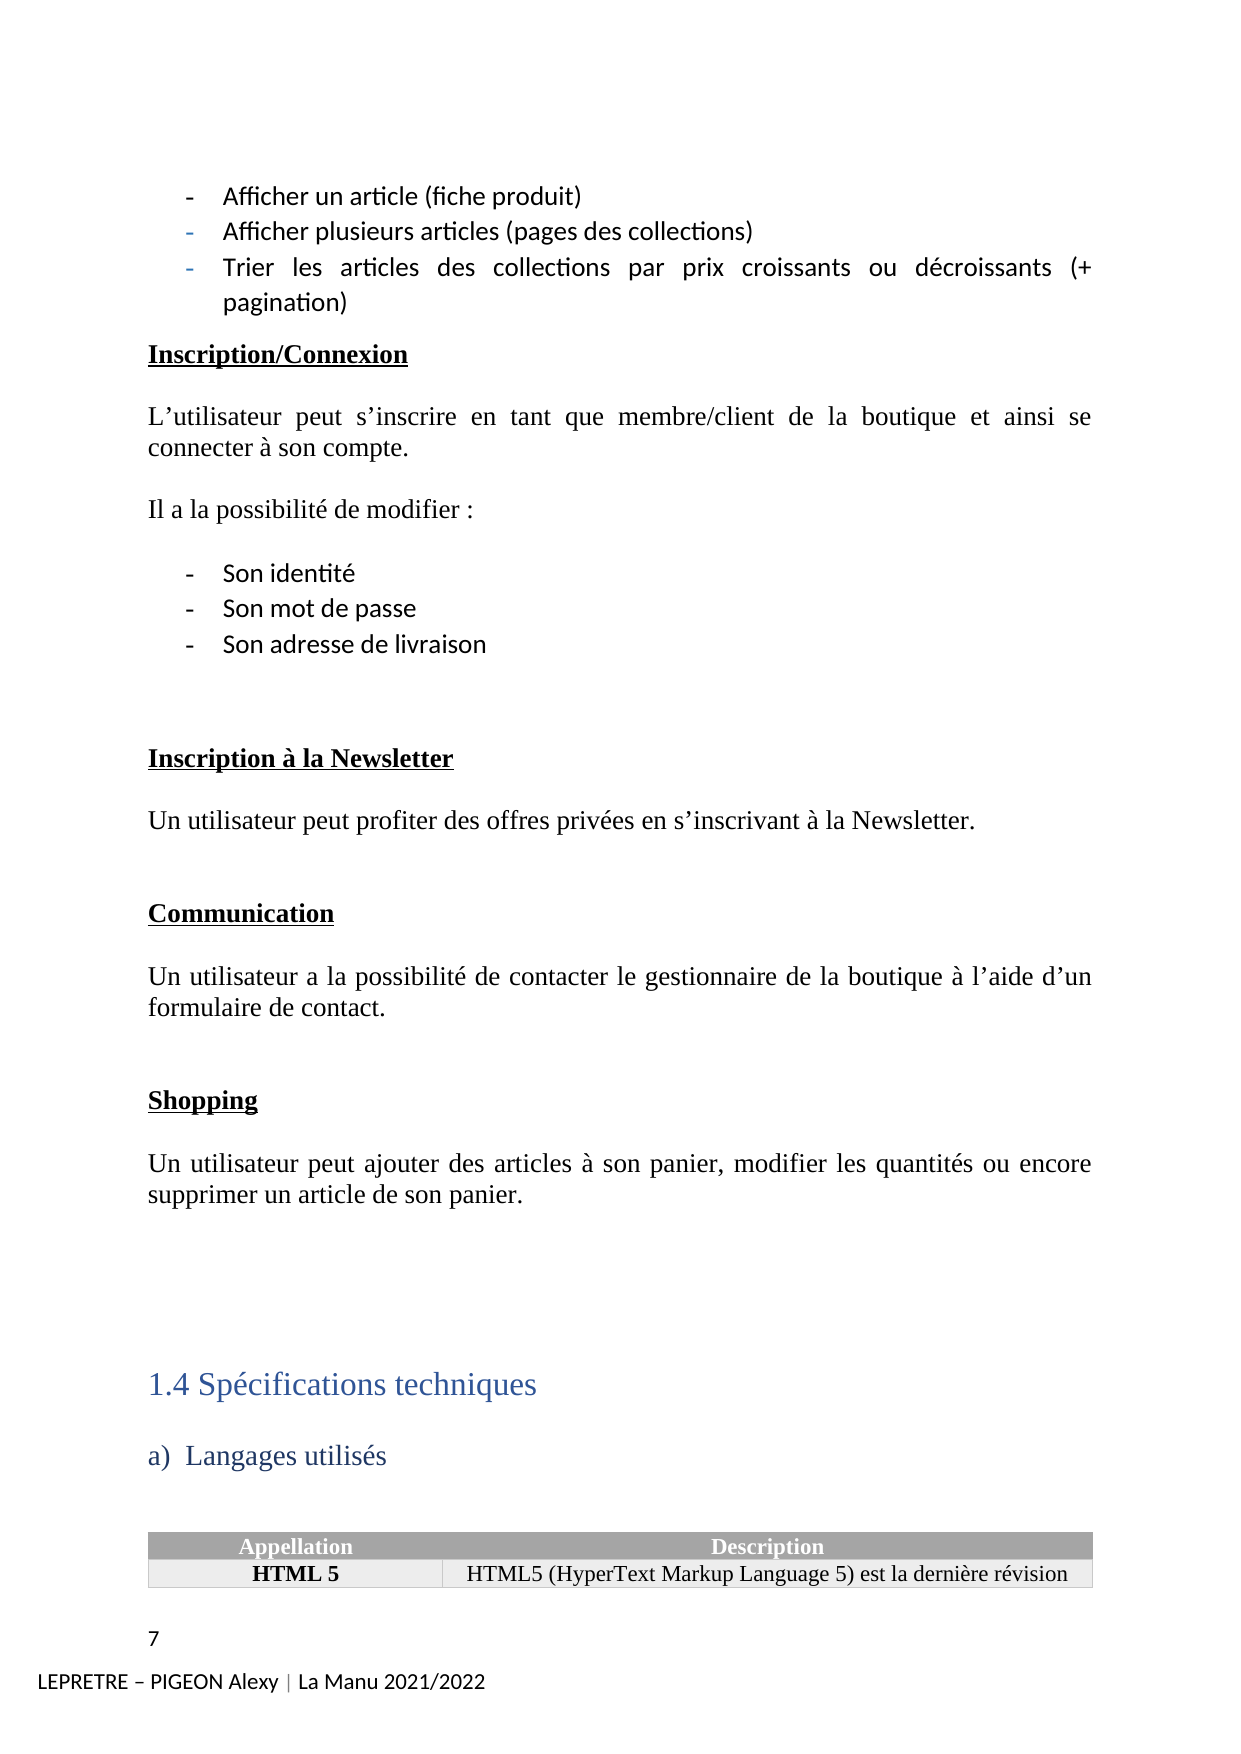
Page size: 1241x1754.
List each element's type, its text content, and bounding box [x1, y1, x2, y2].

list Trier les articles des collections par prix croissants ou décroissants (+ pagination) [185, 250, 1093, 319]
table_header Description [443, 1533, 1092, 1559]
text L’utilisateur peut s’inscrire en tant que membre/client de la boutique et ainsi se connecter à son compte. [148, 400, 1093, 462]
list Afficher plusieurs articles (pages des collections) [185, 214, 1093, 247]
text Shopping [148, 1084, 1093, 1116]
text Un utilisateur peut ajouter des articles à son panier, modifier les quantités ou encore supprimer un article de son panier. [148, 1147, 1093, 1209]
text Inscription à la Newsletter [148, 742, 1093, 773]
text Un utilisateur a la possibilité de contacter le gestionnaire de la boutique à l’aide d’un formulaire de contact. [148, 960, 1093, 1022]
text Inscription/Connexion [148, 338, 1093, 369]
list Afficher un article (fiche produit) [185, 179, 1093, 212]
subtitle Langages utilisés [148, 1438, 1093, 1472]
table_cell HTML 5 [149, 1560, 442, 1587]
list Son identité [185, 556, 1093, 589]
table_header Appellation [149, 1533, 442, 1559]
subtitle 1.4 Spécifications techniques [148, 1364, 1093, 1402]
text Un utilisateur peut profiter des offres privées en s’inscrivant à la Newsletter. [148, 804, 1093, 835]
list Son adresse de livraison [185, 627, 1093, 660]
text Il a la possibilité de modifier : [148, 494, 1093, 525]
text Communication [148, 897, 1093, 929]
list Son mot de passe [185, 592, 1093, 624]
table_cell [443, 1560, 1092, 1587]
